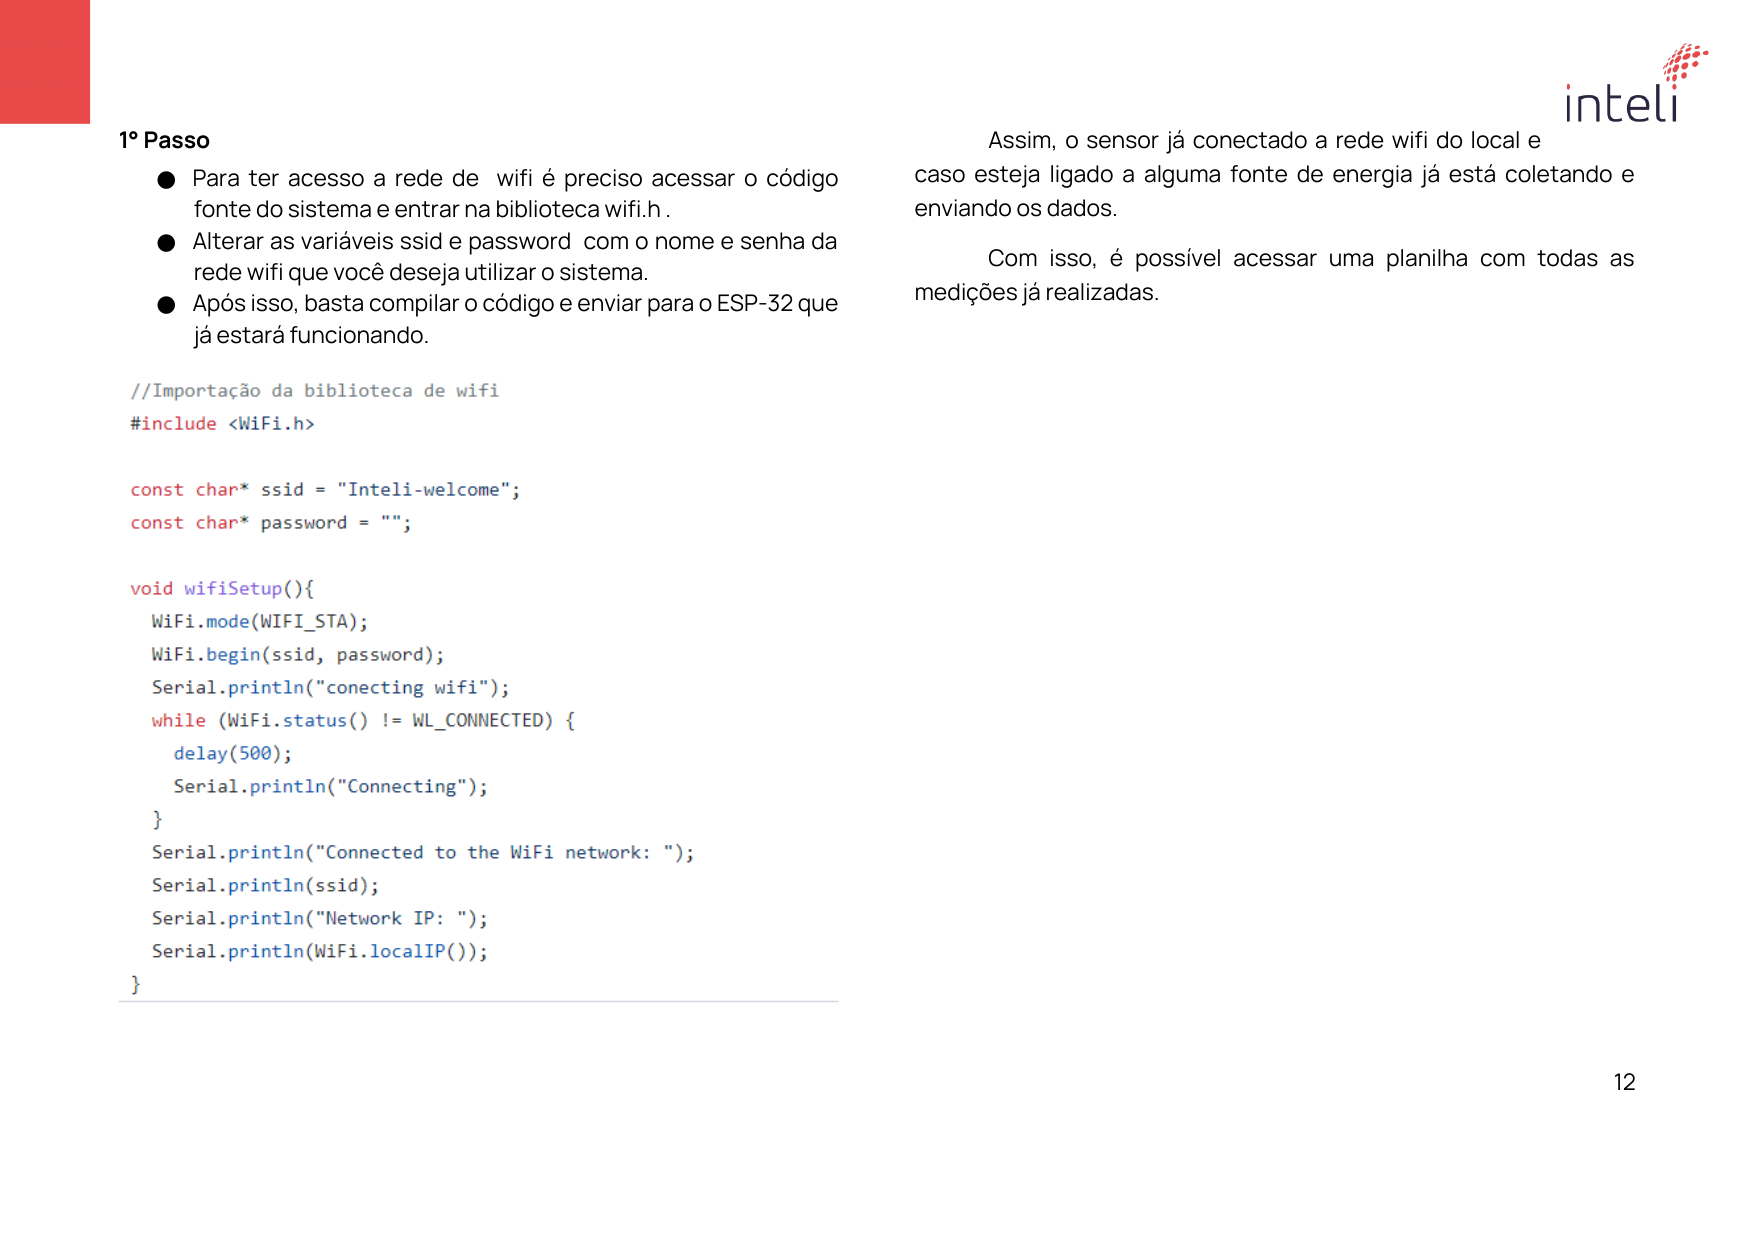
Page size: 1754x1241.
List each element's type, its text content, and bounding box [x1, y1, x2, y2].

text Com isso, é possível acessar uma planilha com todas as medições já realizadas. [914, 242, 1636, 307]
list Alterar as variáveis ssid e password com o nome e senha da rede wifi que você deseja utilizar o sistema. [156, 225, 839, 287]
list Para ter acesso a rede de wifi é preciso acessar o código fonte do sistema e entrar na biblioteca wifi.h . [156, 162, 839, 225]
picture [1566, 43, 1709, 122]
text Assim, o sensor já conectado a rede wifi do local e caso esteja ligado a alguma fonte de energia já está coletando e enviando os dados. [914, 124, 1636, 223]
picture [0, 0, 91, 124]
subtitle 1° Passo [118, 124, 839, 155]
list Após isso, basta compilar o código e enviar para o ESP-32 que já estará funcionando. [156, 287, 839, 350]
picture [118, 381, 839, 1005]
